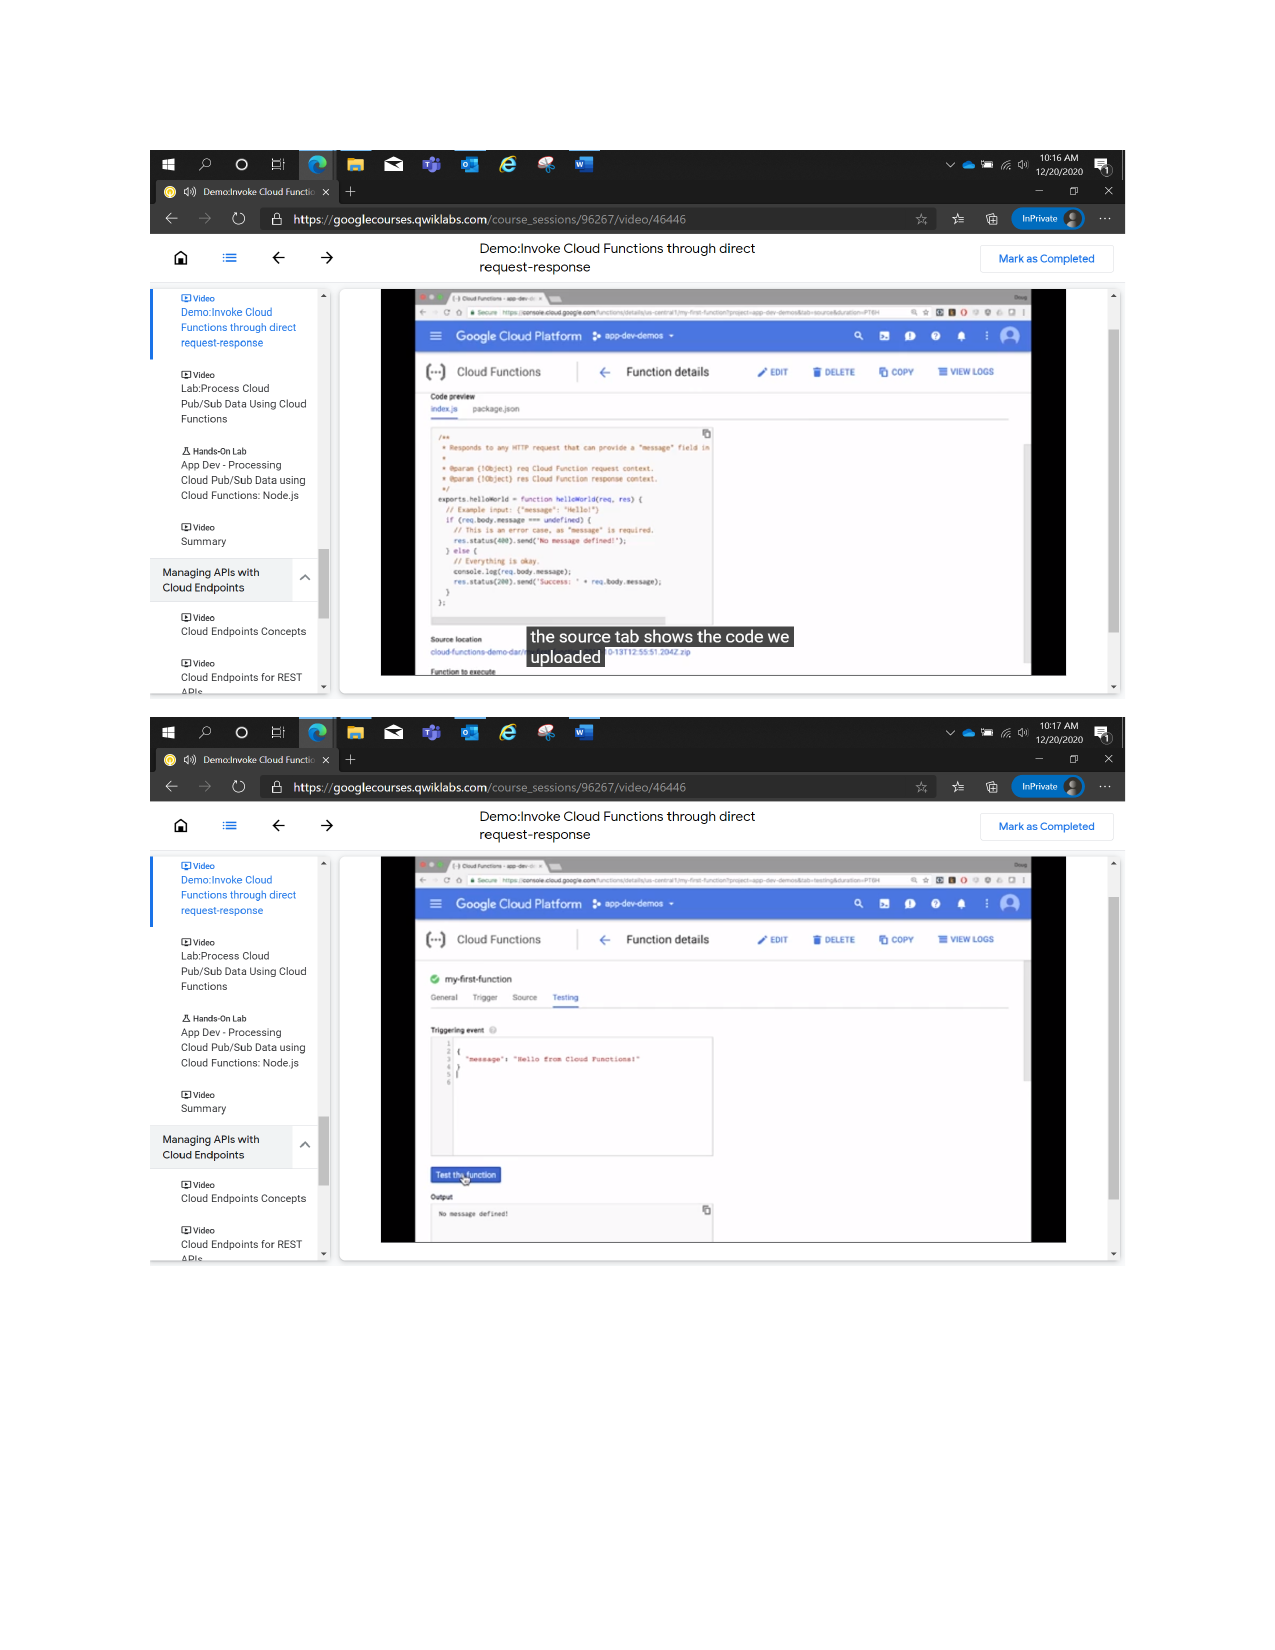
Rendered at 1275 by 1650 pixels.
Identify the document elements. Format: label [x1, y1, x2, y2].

picture [150, 717, 1125, 1266]
picture [150, 150, 1125, 699]
